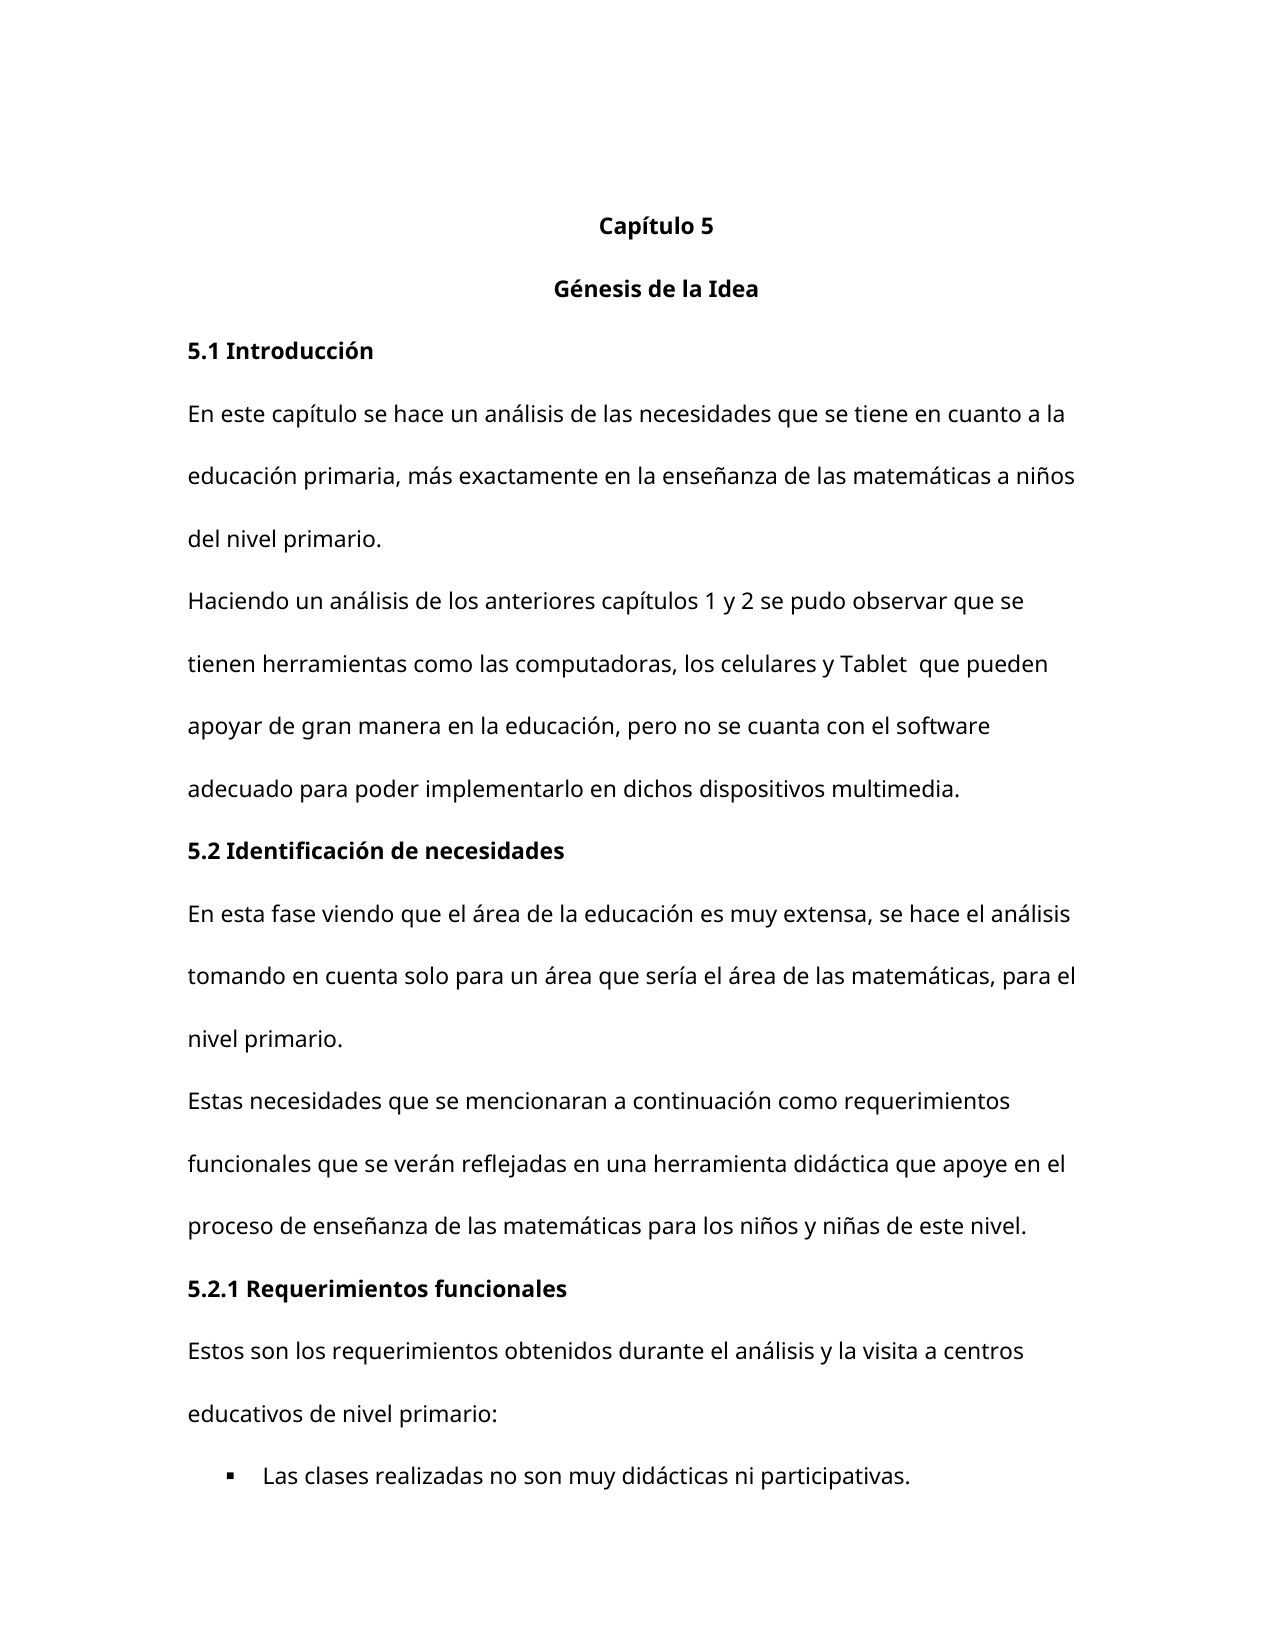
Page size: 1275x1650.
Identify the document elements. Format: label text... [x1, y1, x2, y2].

subtitle 5.2.1 Requerimientos funcionales [187, 1272, 1087, 1304]
subtitle Génesis de la Idea [225, 272, 1087, 304]
text Estos son los requerimientos obtenidos durante el análisis y la visita a centros educativos de nivel primario: [187, 1335, 1087, 1429]
text En esta fase viendo que el área de la educación es muy extensa, se hace el análisis tomando en cuenta solo para un área que sería el área de las matemáticas, para el nivel primario. [187, 897, 1087, 1054]
subtitle 5.2 Identificación de necesidades [187, 835, 1087, 866]
subtitle 5.1 Introducción [187, 335, 1087, 366]
text Estas necesidades que se mencionaran a continuación como requerimientos funcionales que se verán reflejadas en una herramienta didáctica que apoye en el proceso de enseñanza de las matemáticas para los niños y niñas de este nivel. [187, 1085, 1087, 1241]
text En este capítulo se hace un análisis de las necesidades que se tiene en cuanto a la educación primaria, más exactamente en la enseñanza de las matemáticas a niños del nivel primario. [187, 397, 1087, 554]
list Las clases realizadas no son muy didácticas ni participativas. [225, 1460, 1087, 1491]
subtitle Capítulo 5 [225, 210, 1087, 241]
text Haciendo un análisis de los anteriores capítulos 1 y 2 se pudo observar que se tienen herramientas como las computadoras, los celulares y Tablet que pueden apoyar de gran manera en la educación, pero no se cuanta con el software adecuado para poder implementarlo en dichos dispositivos multimedia. [187, 585, 1087, 804]
